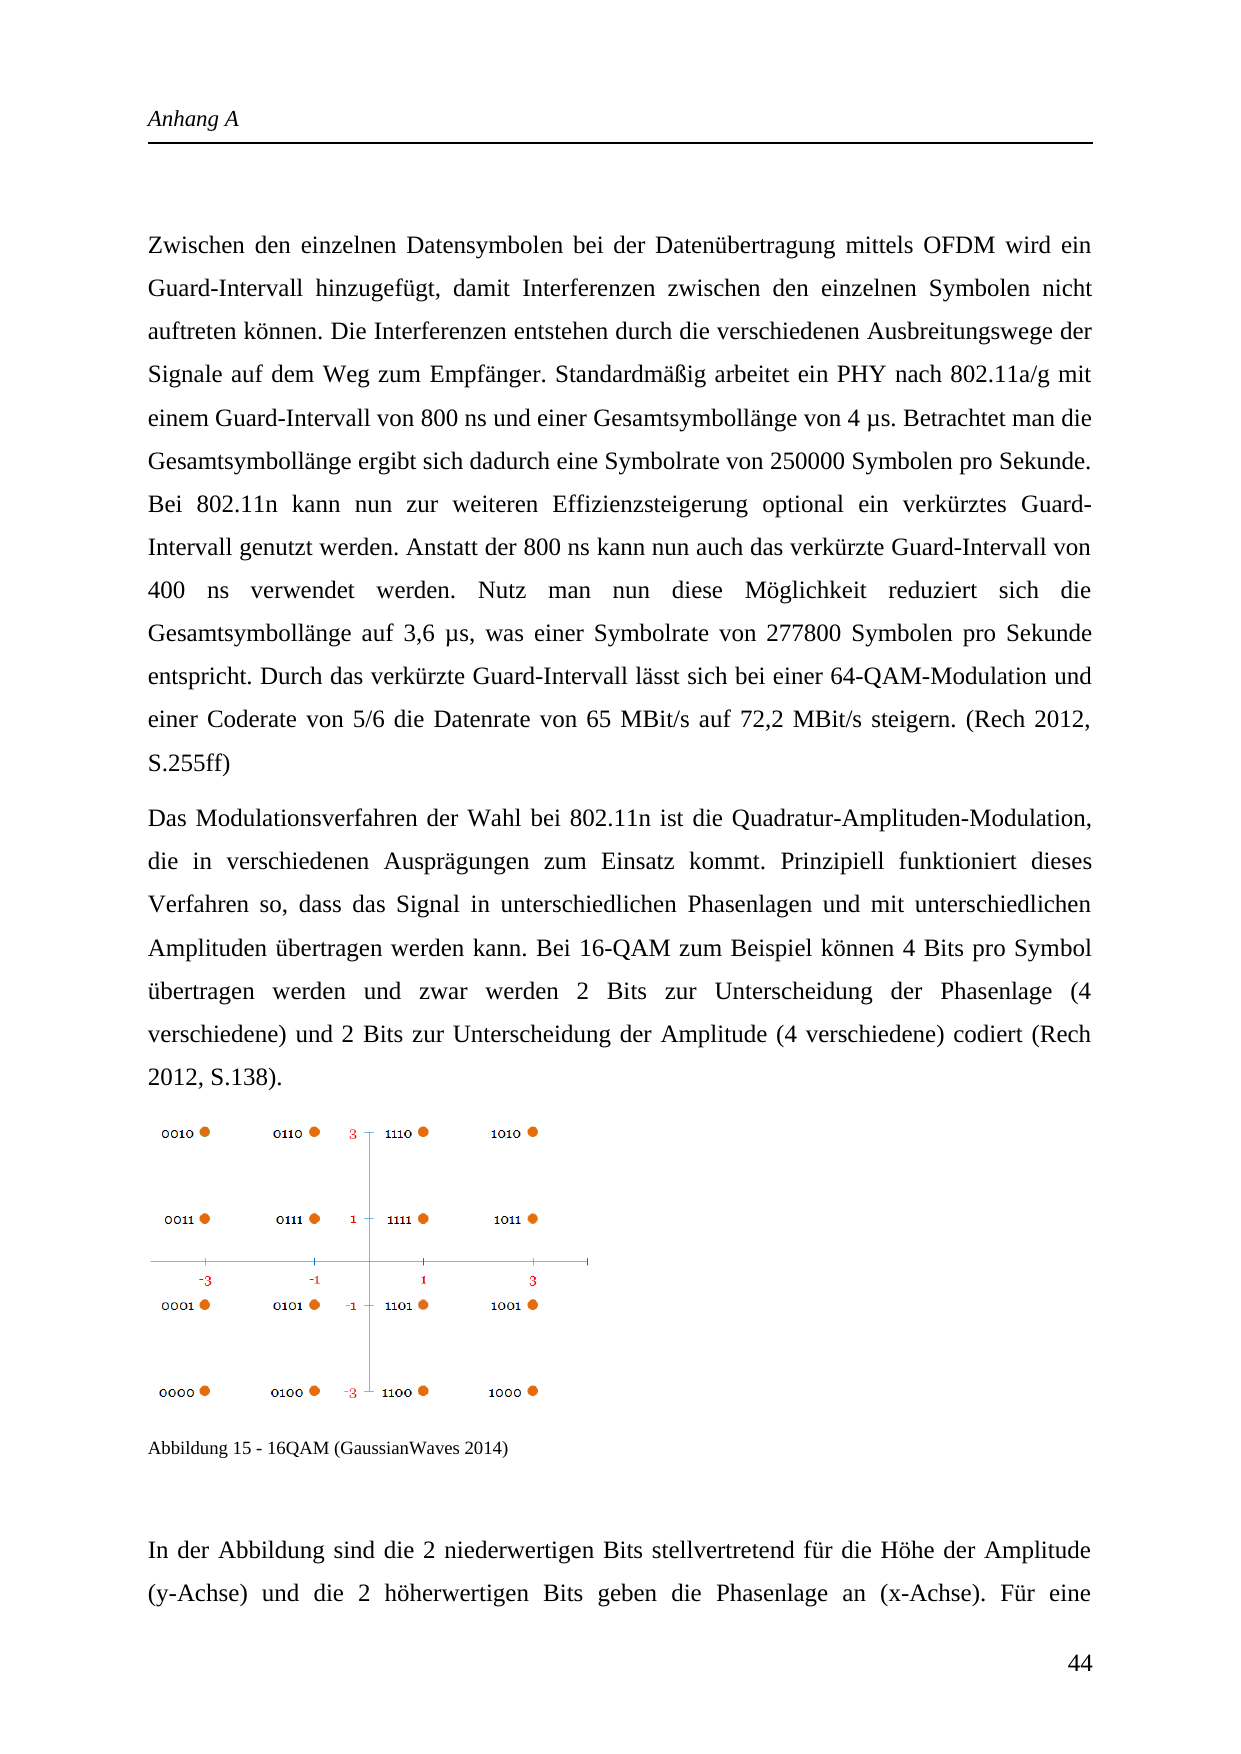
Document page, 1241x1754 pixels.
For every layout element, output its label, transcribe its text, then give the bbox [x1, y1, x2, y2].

text Das Modulationsverfahren der Wahl bei 802.11n ist die Quadratur-Amplituden-Modulation, die in verschiedenen Ausprägungen zum Einsatz kommt. Prinzipiell funktioniert dieses Verfahren so, dass das Signal in unterschiedlichen Phasenlagen und mit unterschiedlichen Amplituden übertragen werden kann. Bei 16-QAM zum Beispiel können 4 Bits pro Symbol übertragen werden und zwar werden 2 Bits zur Unterscheidung der Phasenlage (4 verschiedene) und 2 Bits zur Unterscheidung der Amplitude (4 verschiedene) codiert (Rech 2012, S.138). [148, 803, 1093, 1091]
text Abbildung 15 - 16QAM (GaussianWaves 2014) [148, 1437, 1093, 1458]
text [148, 1535, 1093, 1607]
text Zwischen den einzelnen Datensymbolen bei der Datenübertragung mittels OFDM wird ein Guard-Intervall hinzugefügt, damit Interferenzen zwischen den einzelnen Symbolen nicht auftreten können. Die Interferenzen entstehen durch die verschiedenen Ausbreitungswege der Signale auf dem Weg zum Empfänger. Standardmäßig arbeitet ein PHY nach 802.11a/g mit einem Guard-Intervall von 800 ns und einer Gesamtsymbollänge von 4 µs. Betrachtet man die Gesamtsymbollänge ergibt sich dadurch eine Symbolrate von 250000 Symbolen pro Sekunde. Bei 802.11n kann nun zur weiteren Effizienzsteigerung optional ein verkürztes Guard-Intervall genutzt werden. Anstatt der 800 ns kann nun auch das verkürzte Guard-Intervall von 400 ns verwendet werden. Nutz man nun diese Möglichkeit reduziert sich die Gesamtsymbollänge auf 3,6 µs, was einer Symbolrate von 277800 Symbolen pro Sekunde entspricht. Durch das verkürzte Guard-Intervall lässt sich bei einer 64-QAM-Modulation und einer Coderate von 5/6 die Datenrate von 65 MBit/s auf 72,2 MBit/s steigern. (Rech 2012, S.255ff) [148, 230, 1093, 776]
picture [147, 1117, 595, 1410]
